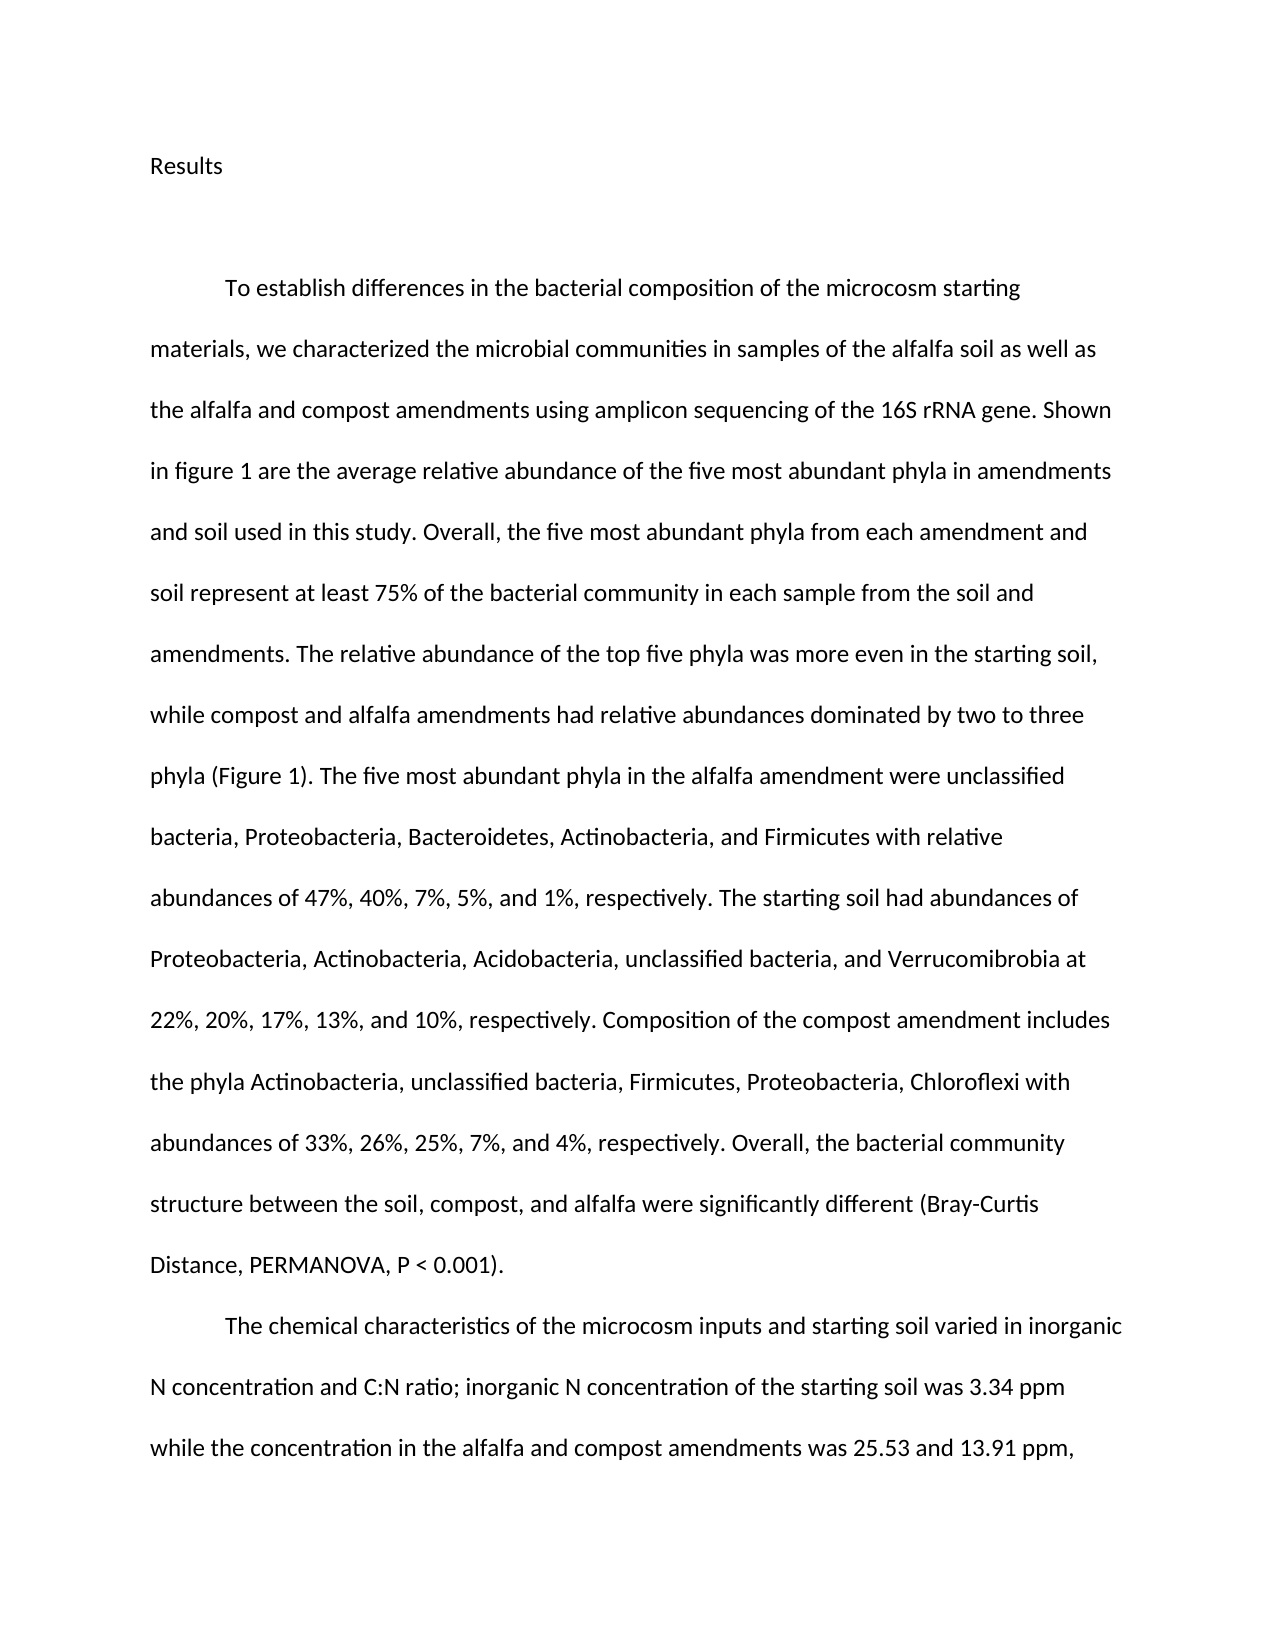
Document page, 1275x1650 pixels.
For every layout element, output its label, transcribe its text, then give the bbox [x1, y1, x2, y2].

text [150, 1310, 1125, 1462]
text To establish differences in the bacterial composition of the microcosm starting materials, we characterized the microbial communities in samples of the alfalfa soil as well as the alfalfa and compost amendments using amplicon sequencing of the 16S rRNA gene. Shown in figure 1 are the average relative abundance of the five most abundant phyla in amendments and soil used in this study. Overall, the five most abundant phyla from each amendment and soil represent at least 75% of the bacterial community in each sample from the soil and amendments. The relative abundance of the top five phyla was more even in the starting soil, while compost and alfalfa amendments had relative abundances dominated by two to three phyla (Figure 1). The five most abundant phyla in the alfalfa amendment were unclassified bacteria, Proteobacteria, Bacteroidetes, Actinobacteria, and Firmicutes with relative abundances of 47%, 40%, 7%, 5%, and 1%, respectively. The starting soil had abundances of Proteobacteria, Actinobacteria, Acidobacteria, unclassified bacteria, and Verrucomibrobia at 22%, 20%, 17%, 13%, and 10%, respectively. Composition of the compost amendment includes the phyla Actinobacteria, unclassified bacteria, Firmicutes, Proteobacteria, Chloroflexi with abundances of 33%, 26%, 25%, 7%, and 4%, respectively. Overall, the bacterial community structure between the soil, compost, and alfalfa were significantly different (Bray-Curtis Distance, PERMANOVA, P < 0.001). [150, 272, 1125, 1279]
text Results [150, 150, 1125, 181]
